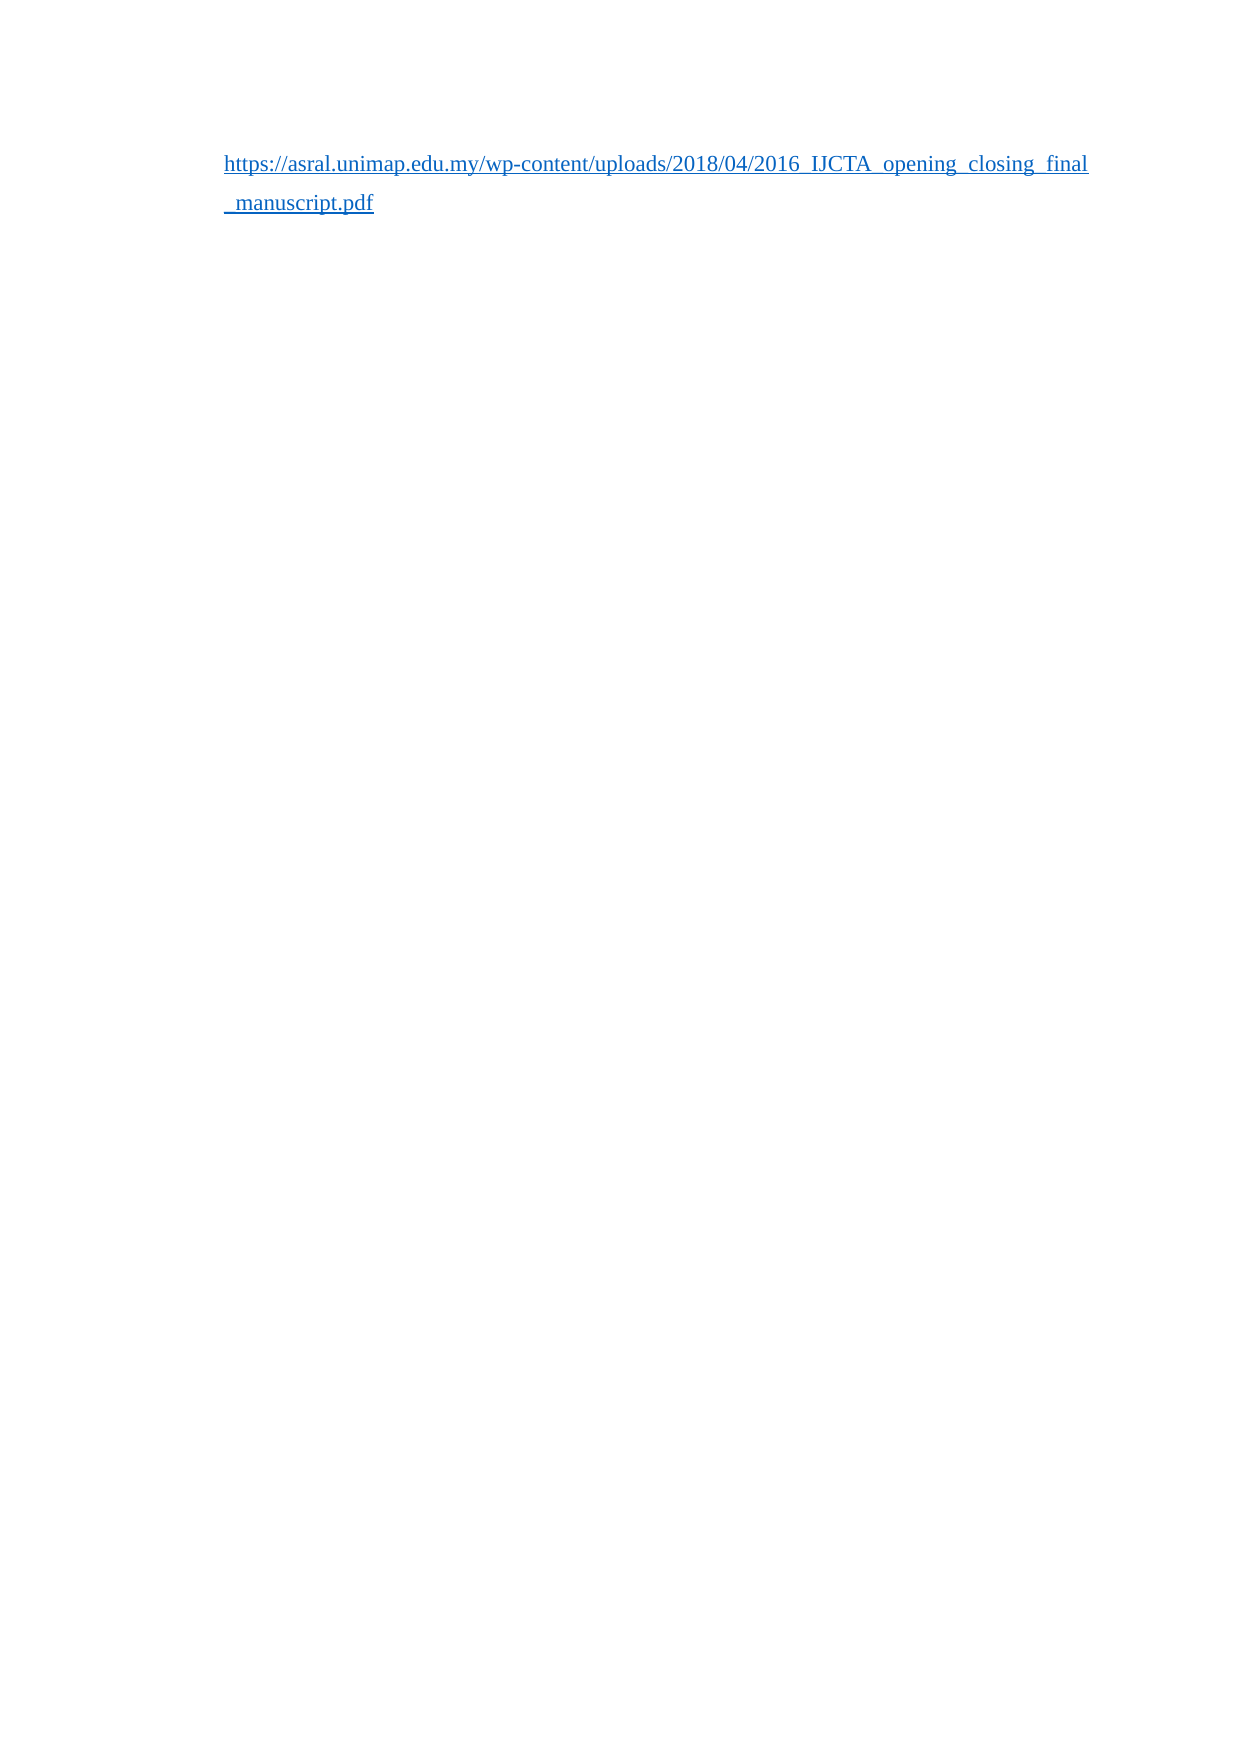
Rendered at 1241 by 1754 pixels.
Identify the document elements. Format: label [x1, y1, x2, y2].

text [150, 150, 1090, 216]
